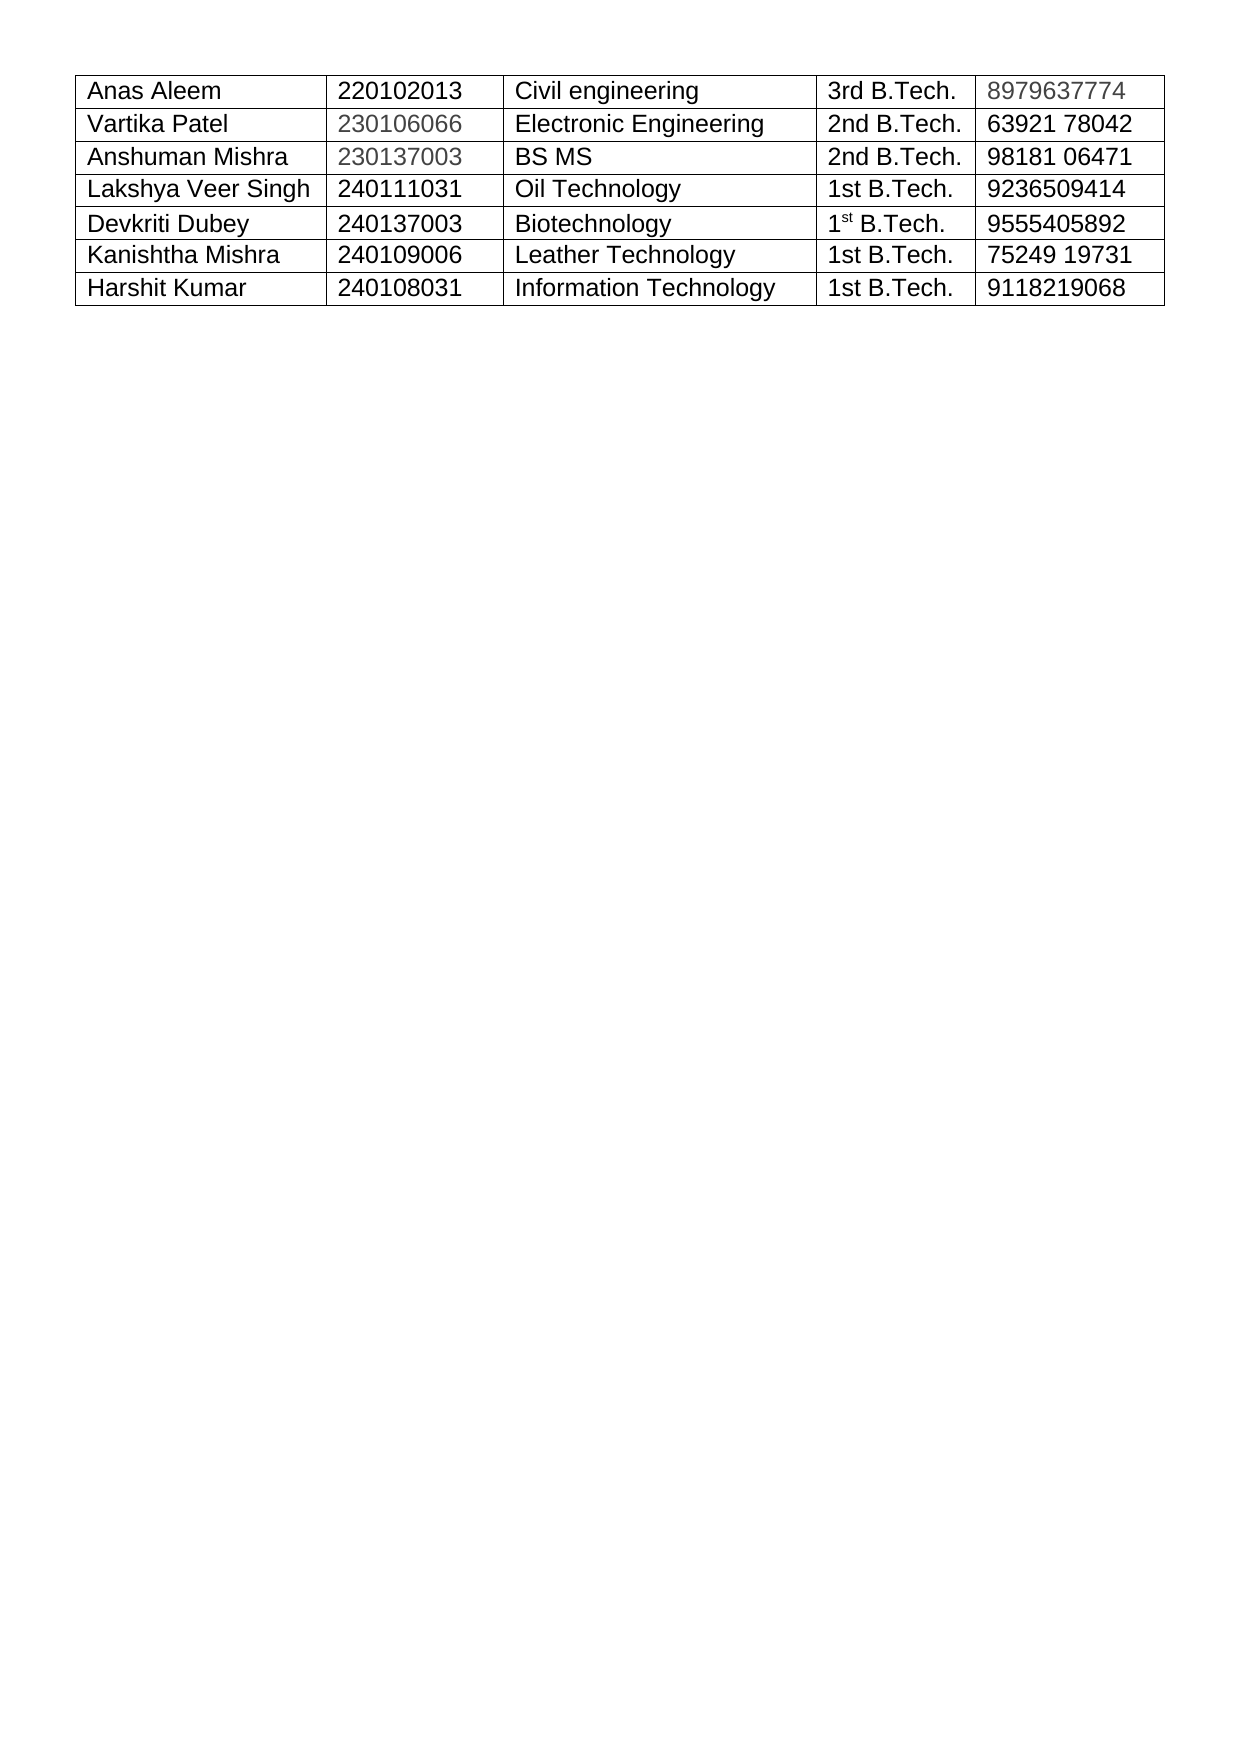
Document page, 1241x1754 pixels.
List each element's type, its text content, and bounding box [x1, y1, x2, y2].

table_cell 1st B.Tech. [817, 175, 975, 206]
table_cell Vartika Patel [76, 109, 326, 141]
table_cell Leather Technology [504, 240, 816, 272]
table_cell Anas Aleem [76, 76, 326, 108]
table_cell 63921 78042 [976, 109, 1164, 141]
table_cell 2nd B.Tech. [817, 142, 975, 173]
table_cell 230106066 [327, 109, 503, 141]
table_cell Civil engineering [504, 76, 816, 108]
table_cell 3rd B.Tech. [817, 76, 975, 108]
table_cell Anshuman Mishra [76, 142, 326, 173]
table_cell 2nd B.Tech. [817, 109, 975, 141]
table_cell 8979637774 [976, 76, 1164, 108]
table_cell Oil Technology [504, 175, 816, 206]
table_cell Information Technology [504, 273, 816, 305]
table_cell 240137003 [327, 207, 503, 239]
table_cell 230137003 [327, 142, 503, 173]
table_cell 240108031 [327, 273, 503, 305]
table_cell 75249 19731 [976, 240, 1164, 272]
table_cell 220102013 [327, 76, 503, 108]
table_cell 1st B.Tech. [817, 273, 975, 305]
table_cell 9555405892 [976, 207, 1164, 239]
table_cell Biotechnology [504, 207, 816, 239]
table_cell Electronic Engineering [504, 109, 816, 141]
table_cell 98181 06471 [976, 142, 1164, 173]
table_cell Devkriti Dubey [76, 207, 326, 239]
table_cell 1st B.Tech. [817, 240, 975, 272]
table_cell BS MS [504, 142, 816, 173]
table_cell 1st B.Tech. [817, 207, 975, 239]
table_cell Kanishtha Mishra [76, 240, 326, 272]
table_cell Harshit Kumar [76, 273, 326, 305]
table_cell 9118219068 [976, 273, 1164, 305]
table_cell 240111031 [327, 175, 503, 206]
table_cell Lakshya Veer Singh [76, 175, 326, 206]
table_cell 9236509414 [976, 175, 1164, 206]
table_cell 240109006 [327, 240, 503, 272]
